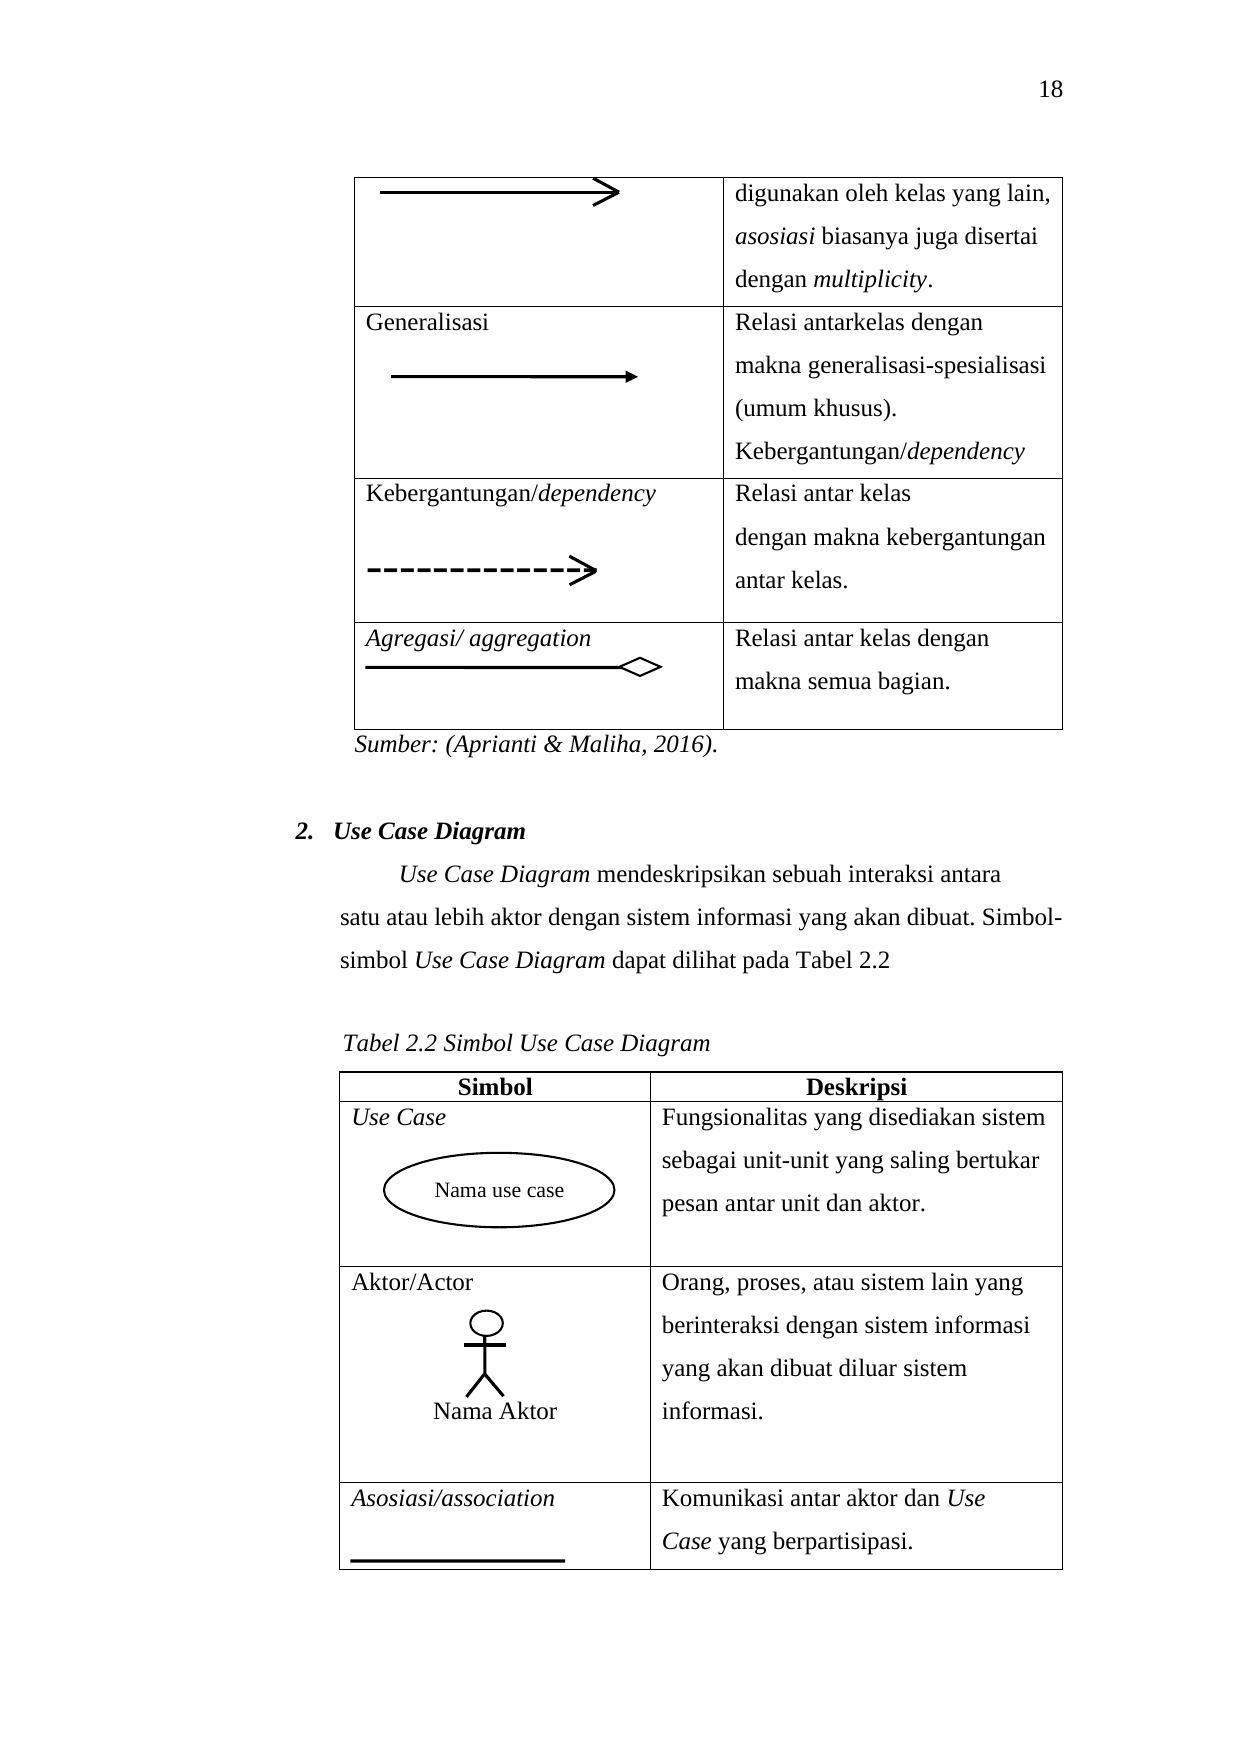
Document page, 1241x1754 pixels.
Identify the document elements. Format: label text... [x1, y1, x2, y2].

table_cell Relasi antar kelas dengan makna semua bagian. [724, 623, 1062, 728]
table_cell Generalisasi [355, 307, 723, 477]
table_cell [355, 178, 723, 306]
table_cell Aktor/Actor Nama Aktor [340, 1267, 650, 1482]
text Use Case Diagram mendeskripsikan sebuah interaksi antara [340, 859, 1063, 888]
text Sumber: (Aprianti & Maliha, 2016). [192, 729, 1063, 758]
table_cell Relasi antarkelas dengan makna generalisasi-spesialisasi (umum khusus). Kebergantungan/dependency [724, 307, 1062, 477]
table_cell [724, 178, 1062, 306]
list Use Case Diagram [295, 816, 1063, 844]
table_cell Orang, proses, atau sistem lain yang berinteraksi dengan sistem informasi yang akan dibuat diluar sistem informasi. [651, 1267, 1062, 1482]
table_cell Kebergantungan/dependency -------------- [355, 479, 723, 622]
table_cell Fungsionalitas yang disediakan sistem sebagai unit-unit yang saling bertukar pesan antar unit dan aktor. [651, 1102, 1062, 1266]
table_cell Relasi antar kelas dengan makna kebergantungan antar kelas. [724, 479, 1062, 622]
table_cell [340, 1483, 650, 1569]
table_header Simbol [340, 1073, 650, 1101]
table_cell Use Case [340, 1102, 650, 1266]
text satu atau lebih aktor dengan sistem informasi yang akan dibuat. Simbol- simbol Use Case Diagram dapat dilihat pada Tabel 2.2 [340, 902, 1063, 974]
table_header Deskripsi [651, 1073, 1062, 1101]
table_cell Agregasi/ aggregation [355, 623, 723, 728]
text Tabel 2.2 Simbol Use Case Diagram [236, 1028, 1063, 1057]
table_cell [651, 1483, 1062, 1569]
